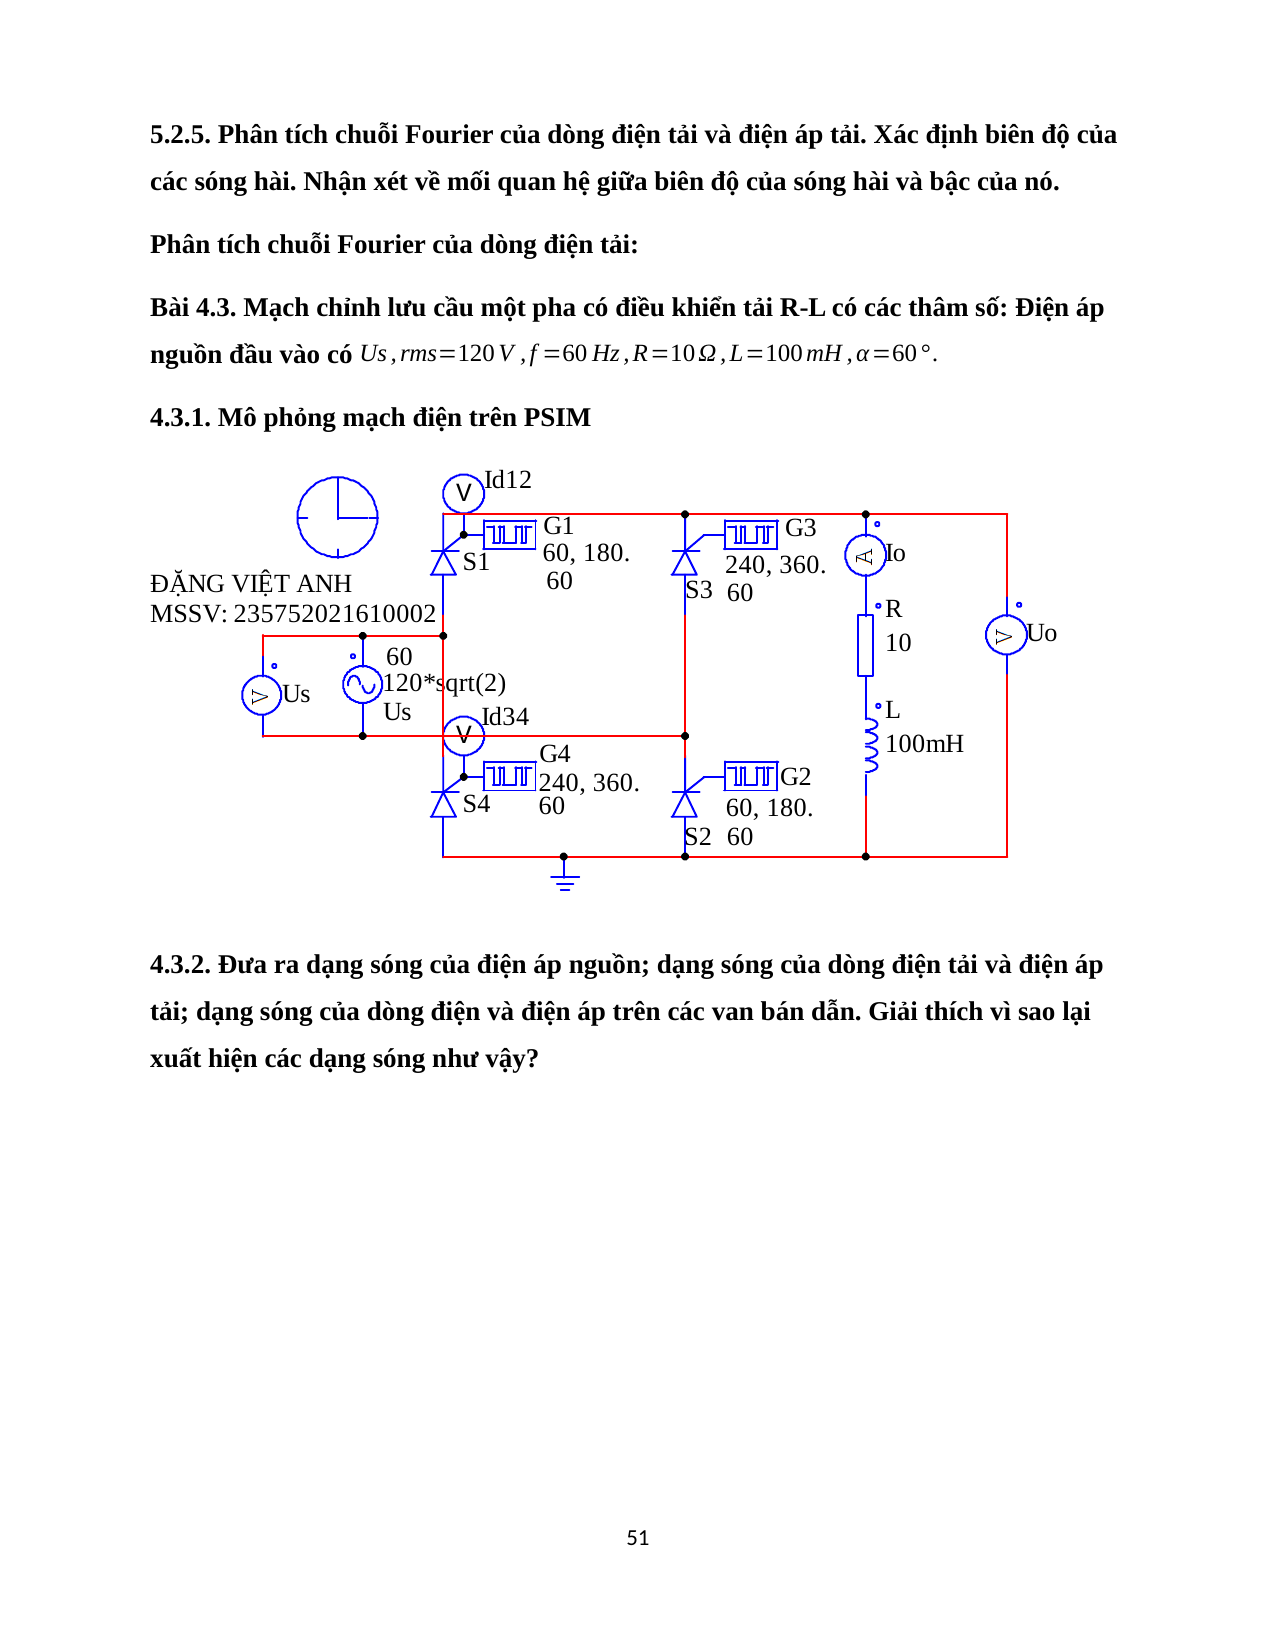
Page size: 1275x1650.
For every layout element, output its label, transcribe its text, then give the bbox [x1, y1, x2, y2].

text 5.2.5. Phân tích chuỗi Fourier của dòng điện tải và điện áp tải. Xác định biên độ của các sóng hài. Nhận xét về mối quan hệ giữa biên độ của sóng hài và bậc của nó. [150, 118, 1125, 196]
text Bài 4.3. Mạch chỉnh lưu cầu một pha có điều khiển tải R-L có các thâm số: Điện áp nguồn đầu vào có [150, 291, 1125, 369]
text 4.3.2. Đưa ra dạng sóng của điện áp nguồn; dạng sóng của dòng điện tải và điện áp tải; dạng sóng của dòng điện và điện áp trên các van bán dẫn. Giải thích vì sao lại xuất hiện các dạng sóng như vậy? [150, 948, 1125, 1073]
text Phân tích chuỗi Fourier của dòng điện tải: [150, 228, 1125, 259]
text 4.3.1. Mô phỏng mạch điện trên PSIM [150, 401, 1125, 433]
